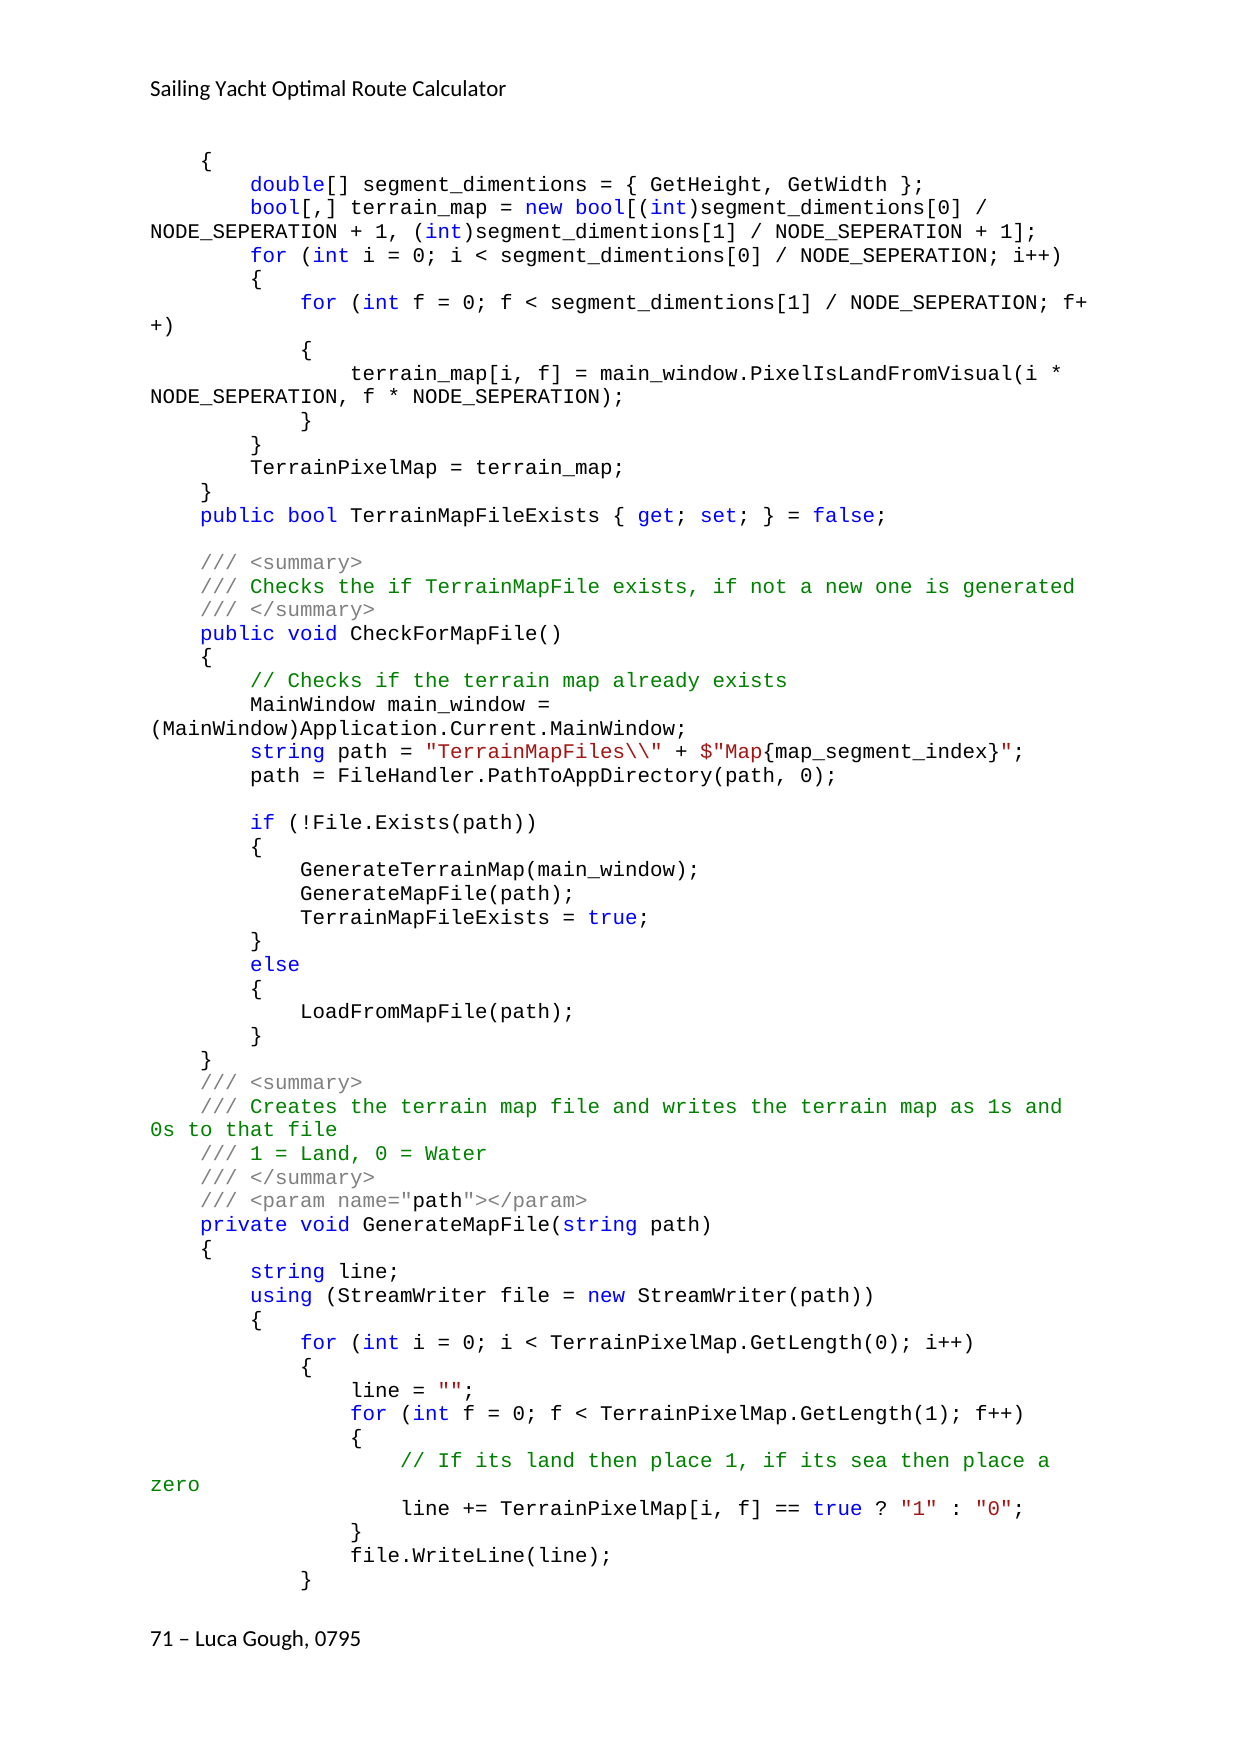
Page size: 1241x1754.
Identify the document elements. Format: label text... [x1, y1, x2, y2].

text { [150, 1356, 1090, 1379]
text else [150, 954, 1090, 978]
text } [150, 1569, 1090, 1592]
text private void GenerateMapFile(string path) [150, 1214, 1090, 1238]
text /// <summary> [150, 1072, 1090, 1096]
text // Checks if the terrain map already exists [150, 670, 1090, 694]
text GenerateMapFile(path); [150, 883, 1090, 907]
text { [150, 339, 1090, 363]
text MainWindow main_window = (MainWindow)Application.Current.MainWindow; [150, 694, 1090, 741]
text } [150, 1521, 1090, 1545]
text /// Creates the terrain map file and writes the terrain map as 1s and 0s to that file [150, 1096, 1090, 1143]
text { [150, 1309, 1090, 1332]
text line = ""; [150, 1379, 1090, 1403]
text } [150, 1048, 1090, 1072]
text { [150, 647, 1090, 670]
text /// </summary> [150, 599, 1090, 623]
text for (int f = 0; f < segment_dimentions[1] / NODE_SEPERATION; f++) [150, 292, 1090, 339]
text if (!File.Exists(path)) [150, 812, 1090, 836]
text for (int i = 0; i < TerrainPixelMap.GetLength(0); i++) [150, 1332, 1090, 1356]
text /// </summary> [150, 1167, 1090, 1190]
text double[] segment_dimentions = { GetHeight, GetWidth }; [150, 174, 1090, 197]
text // If its land then place 1, if its sea then place a zero [150, 1451, 1090, 1498]
text /// Checks the if TerrainMapFile exists, if not a new one is generated [150, 576, 1090, 599]
text using (StreamWriter file = new StreamWriter(path)) [150, 1285, 1090, 1309]
text string path = "TerrainMapFiles\\" + $"Map{map_segment_index}"; [150, 741, 1090, 765]
text path = FileHandler.PathToAppDirectory(path, 0); [150, 765, 1090, 788]
text TerrainMapFileExists = true; [150, 907, 1090, 930]
text GenerateTerrainMap(main_window); [150, 859, 1090, 883]
text /// <summary> [150, 552, 1090, 576]
text for (int i = 0; i < segment_dimentions[0] / NODE_SEPERATION; i++) [150, 244, 1090, 268]
text { [150, 150, 1090, 174]
text public void CheckForMapFile() [150, 623, 1090, 647]
text public bool TerrainMapFileExists { get; set; } = false; [150, 505, 1090, 528]
text { [150, 1427, 1090, 1451]
text { [150, 978, 1090, 1001]
text } [150, 1025, 1090, 1048]
text string line; [150, 1261, 1090, 1285]
text { [150, 268, 1090, 292]
text terrain_map[i, f] = main_window.PixelIsLandFromVisual(i * NODE_SEPERATION, f * NODE_SEPERATION); [150, 363, 1090, 410]
text } [150, 481, 1090, 505]
text TerrainPixelMap = terrain_map; [150, 457, 1090, 481]
text /// <param name="path"></param> [150, 1190, 1090, 1214]
text { [150, 1238, 1090, 1261]
text line += TerrainPixelMap[i, f] == true ? "1" : "0"; [150, 1498, 1090, 1521]
text } [150, 930, 1090, 954]
text for (int f = 0; f < TerrainPixelMap.GetLength(1); f++) [150, 1403, 1090, 1427]
text file.WriteLine(line); [150, 1545, 1090, 1569]
text } [150, 434, 1090, 457]
text /// 1 = Land, 0 = Water [150, 1143, 1090, 1167]
text bool[,] terrain_map = new bool[(int)segment_dimentions[0] / NODE_SEPERATION + 1, (int)segment_dimentions[1] / NODE_SEPERATION + 1]; [150, 197, 1090, 244]
text } [150, 410, 1090, 434]
text LoadFromMapFile(path); [150, 1001, 1090, 1025]
text { [150, 836, 1090, 859]
